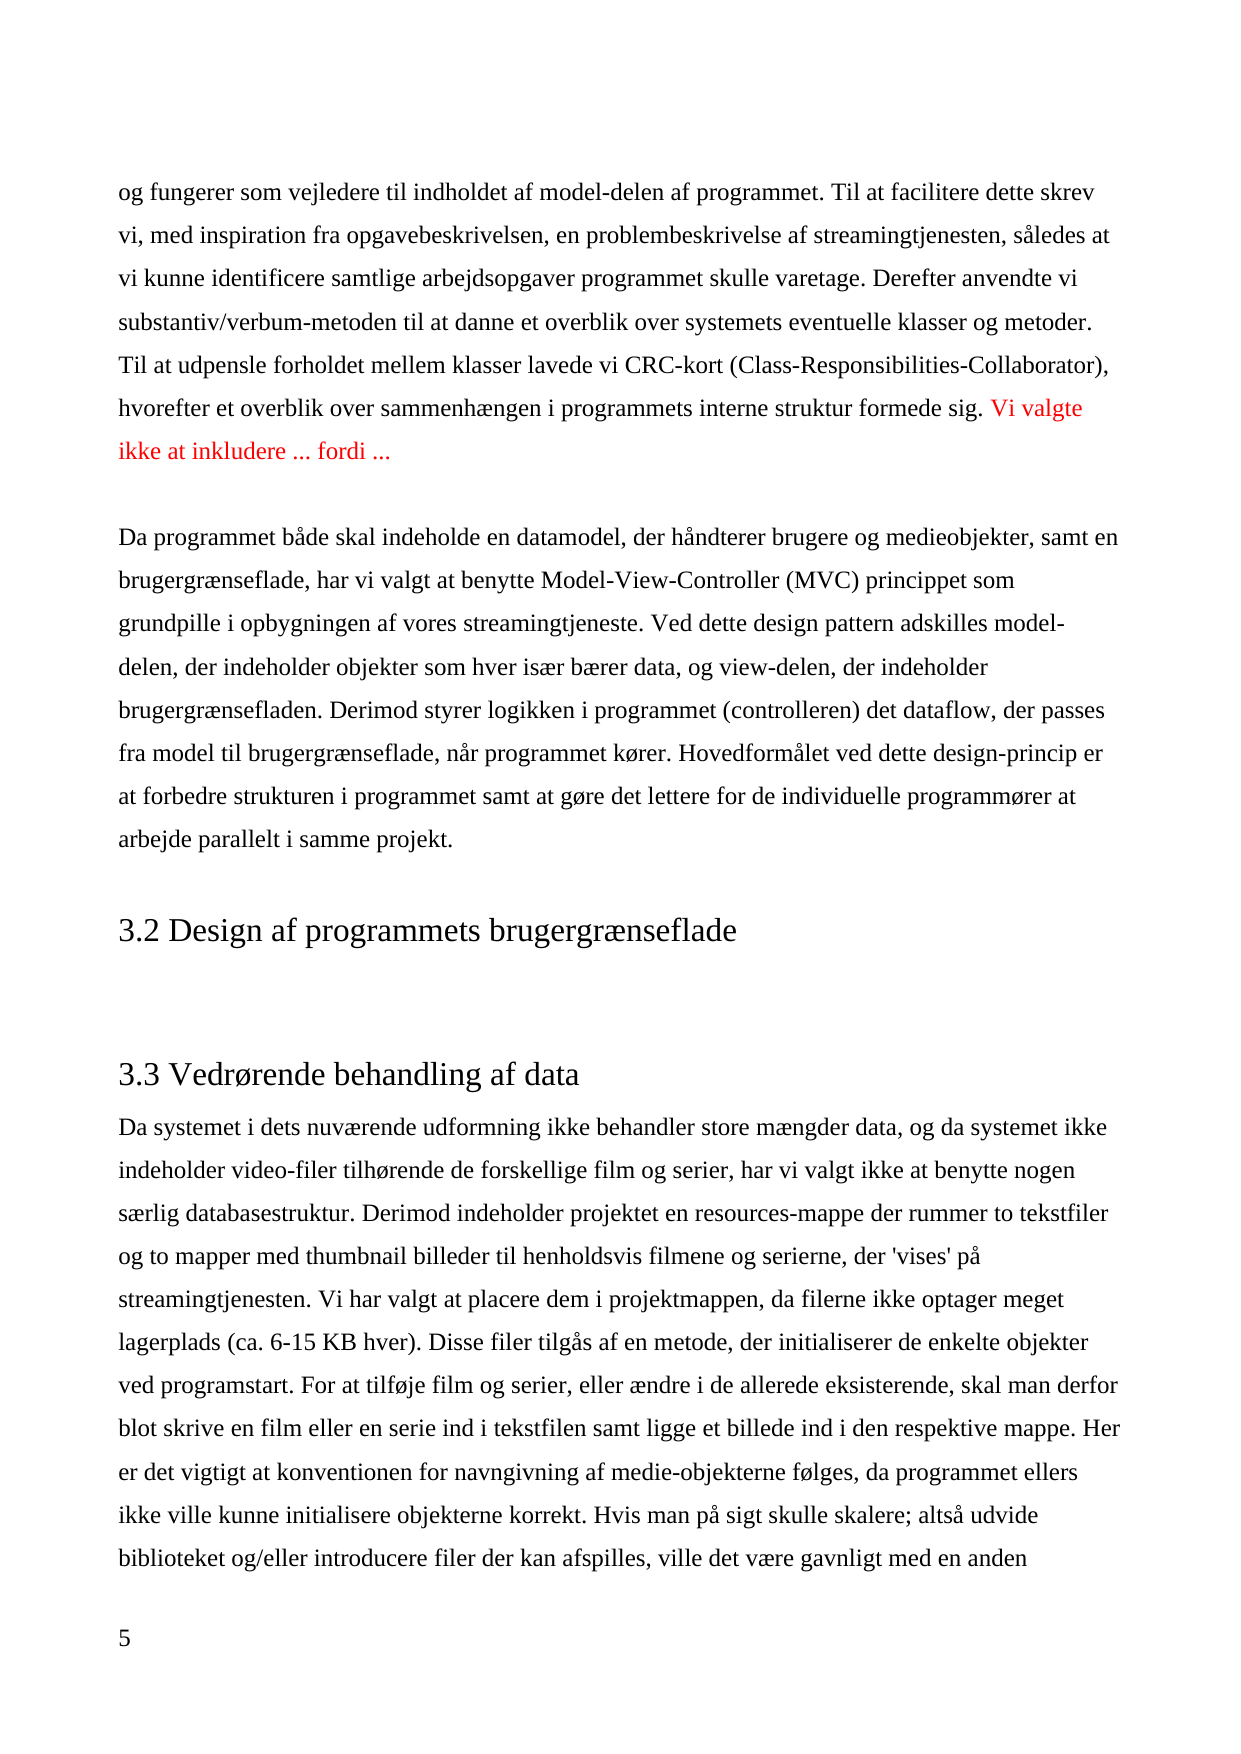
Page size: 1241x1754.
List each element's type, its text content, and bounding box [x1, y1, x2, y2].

subtitle 3.3 Vedrørende behandling af data [118, 1054, 1122, 1092]
subtitle 3.2 Design af programmets brugergrænseflade [118, 910, 1122, 949]
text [118, 177, 1122, 465]
text Da programmet både skal indeholde en datamodel, der håndterer brugere og medieobjekter, samt en brugergrænseflade, har vi valgt at benytte Model-View-Controller (MVC) princippet som grundpille i opbygningen af vores streamingtjeneste. Ved dette design pattern adskilles model-delen, der indeholder objekter som hver især bærer data, og view-delen, der indeholder brugergrænsefladen. Derimod styrer logikken i programmet (controlleren) det dataflow, der passes fra model til brugergrænseflade, når programmet kører. Hovedformålet ved dette design-princip er at forbedre strukturen i programmet samt at gøre det lettere for de individuelle programmører at arbejde parallelt i samme projekt. [118, 522, 1122, 853]
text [118, 1112, 1122, 1572]
